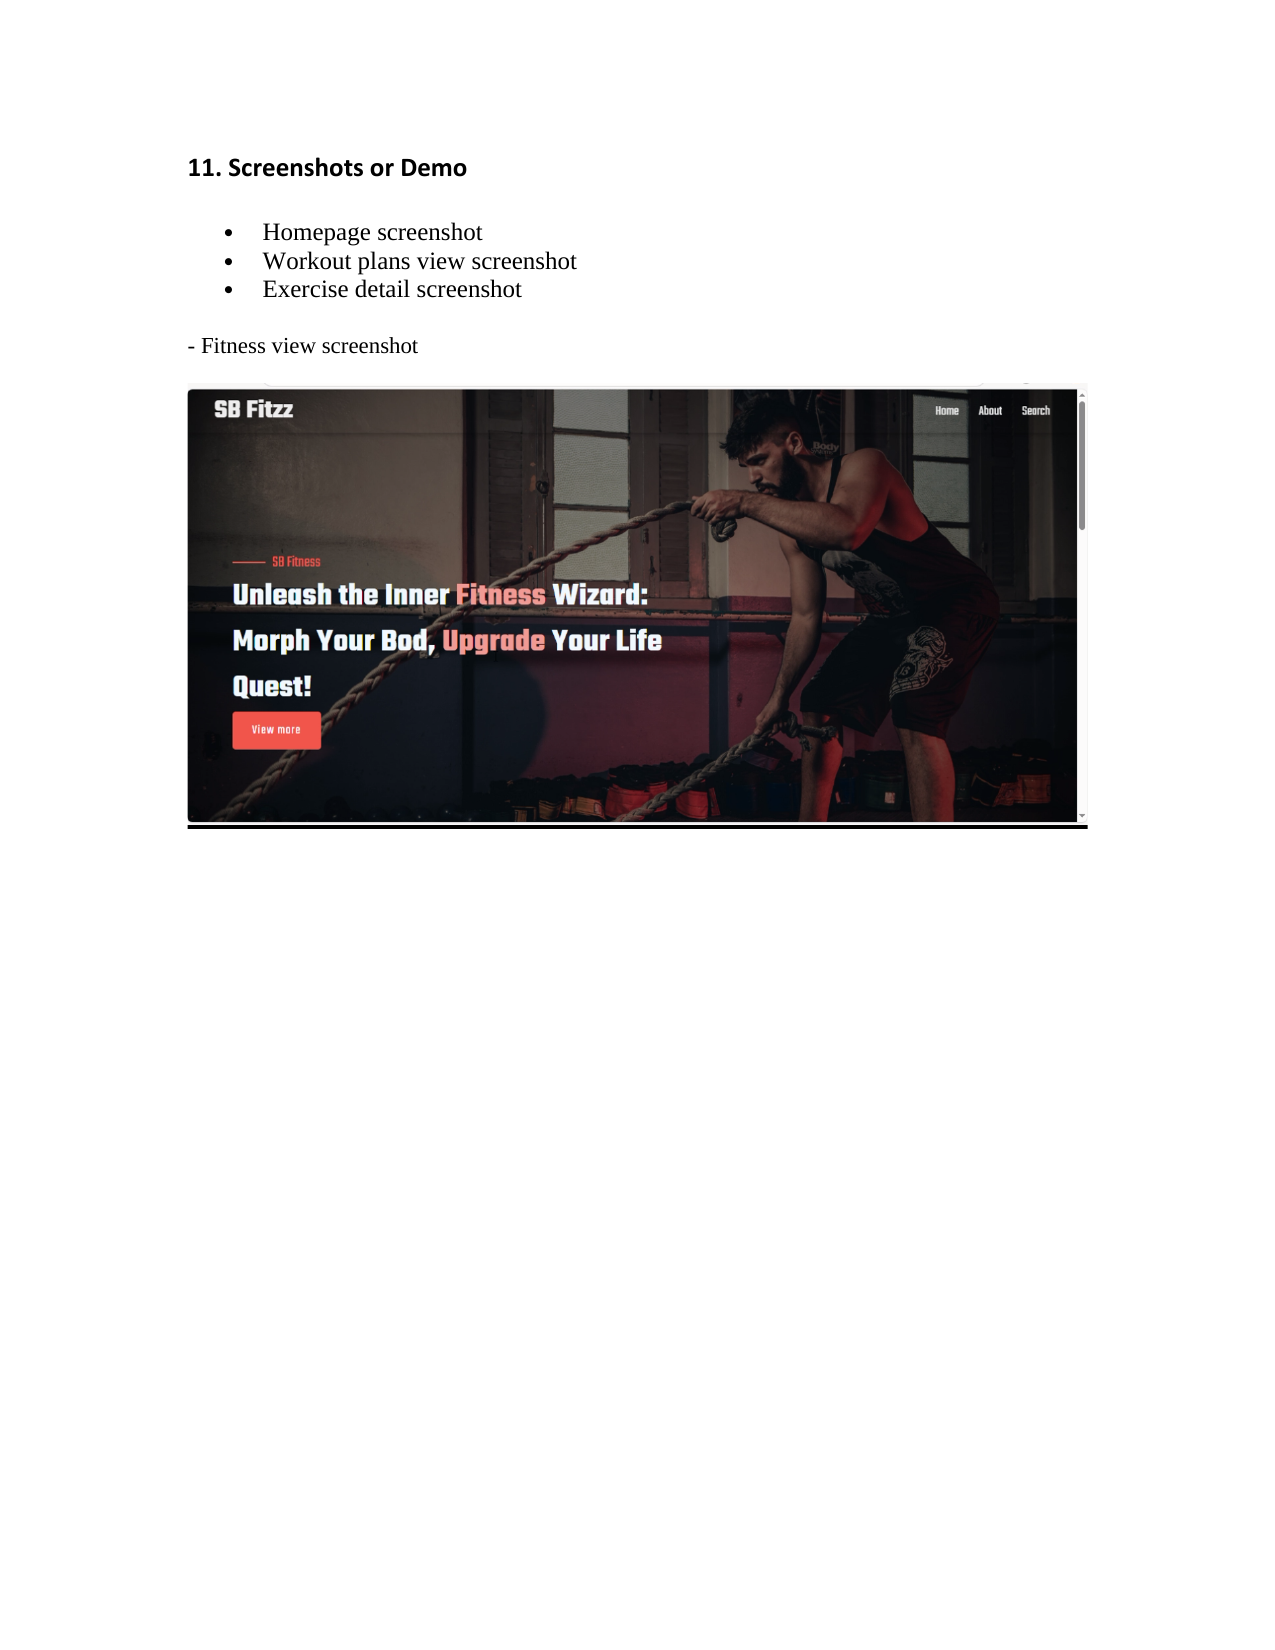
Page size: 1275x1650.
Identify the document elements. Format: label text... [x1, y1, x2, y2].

picture [187, 786, 1088, 1232]
list Exercise detail screenshot [225, 677, 1087, 706]
text - Fitness view screenshot [187, 735, 1087, 761]
subtitle 10. Testing [187, 202, 1087, 235]
subtitle 11. Screenshots or Demo [187, 494, 1087, 527]
list JSON server tested for live data updates [225, 384, 1087, 413]
list Manual testing during each execution step [225, 269, 1087, 297]
list Browser-based testing to check UI and responsiveness [225, 327, 1087, 355]
list Homepage screenshot [225, 561, 1087, 590]
list Workout plans view screenshot [225, 619, 1087, 648]
